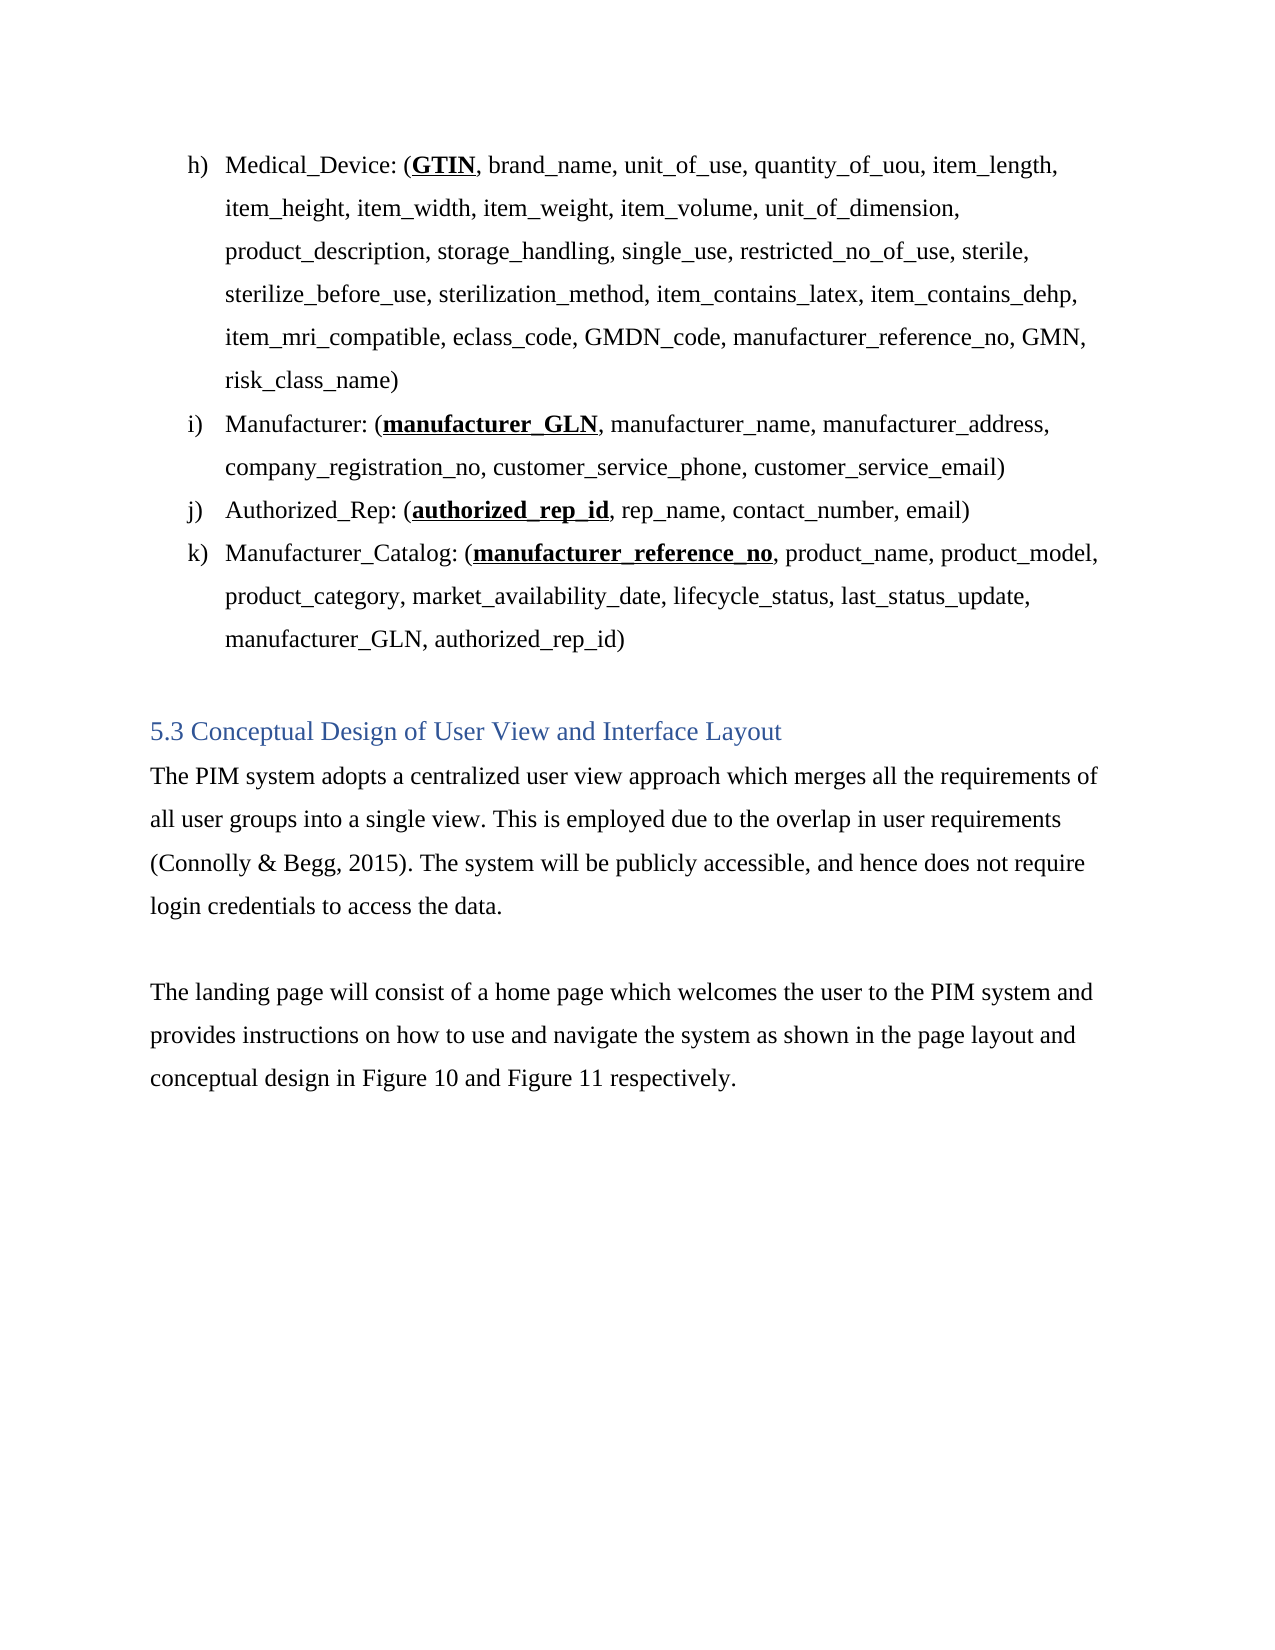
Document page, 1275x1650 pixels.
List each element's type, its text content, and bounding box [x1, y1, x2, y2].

list Manufacturer: (manufacturer_GLN, manufacturer_name, manufacturer_address, company_registration_no, customer_service_phone, customer_service_email) [187, 409, 1125, 481]
subtitle 5.3 Conceptual Design of User View and Interface Layout [150, 715, 1125, 746]
list Authorized_Rep: (authorized_rep_id, rep_name, contact_number, email) [187, 495, 1125, 524]
list Medical_Device: (GTIN, brand_name, unit_of_use, quantity_of_uou, item_length, item_height, item_width, item_weight, item_volume, unit_of_dimension, product_description, storage_handling, single_use, restricted_no_of_use, sterile, sterilize_before_use, sterilization_method, item_contains_latex, item_contains_dehp, item_mri_compatible, eclass_code, GMDN_code, manufacturer_reference_no, GMN, risk_class_name) [187, 150, 1125, 394]
list The PIM system adopts a centralized user view approach which merges all the requirements of all user groups into a single view. This is employed due to the overlap in user requirements . The system will be publicly accessible, and hence does not require login credentials to access the data. [150, 761, 1125, 919]
list Manufacturer_Catalog: (manufacturer_reference_no, product_name, product_model, product_category, market_availability_date, lifecycle_status, last_status_update, manufacturer_GLN, authorized_rep_id) [187, 538, 1125, 653]
list The landing page will consist of a home page which welcomes the user to the PIM system and provides instructions on how to use and navigate the system as shown in the page layout and conceptual design in Figure 10 and Figure 11 respectively. [150, 977, 1125, 1092]
